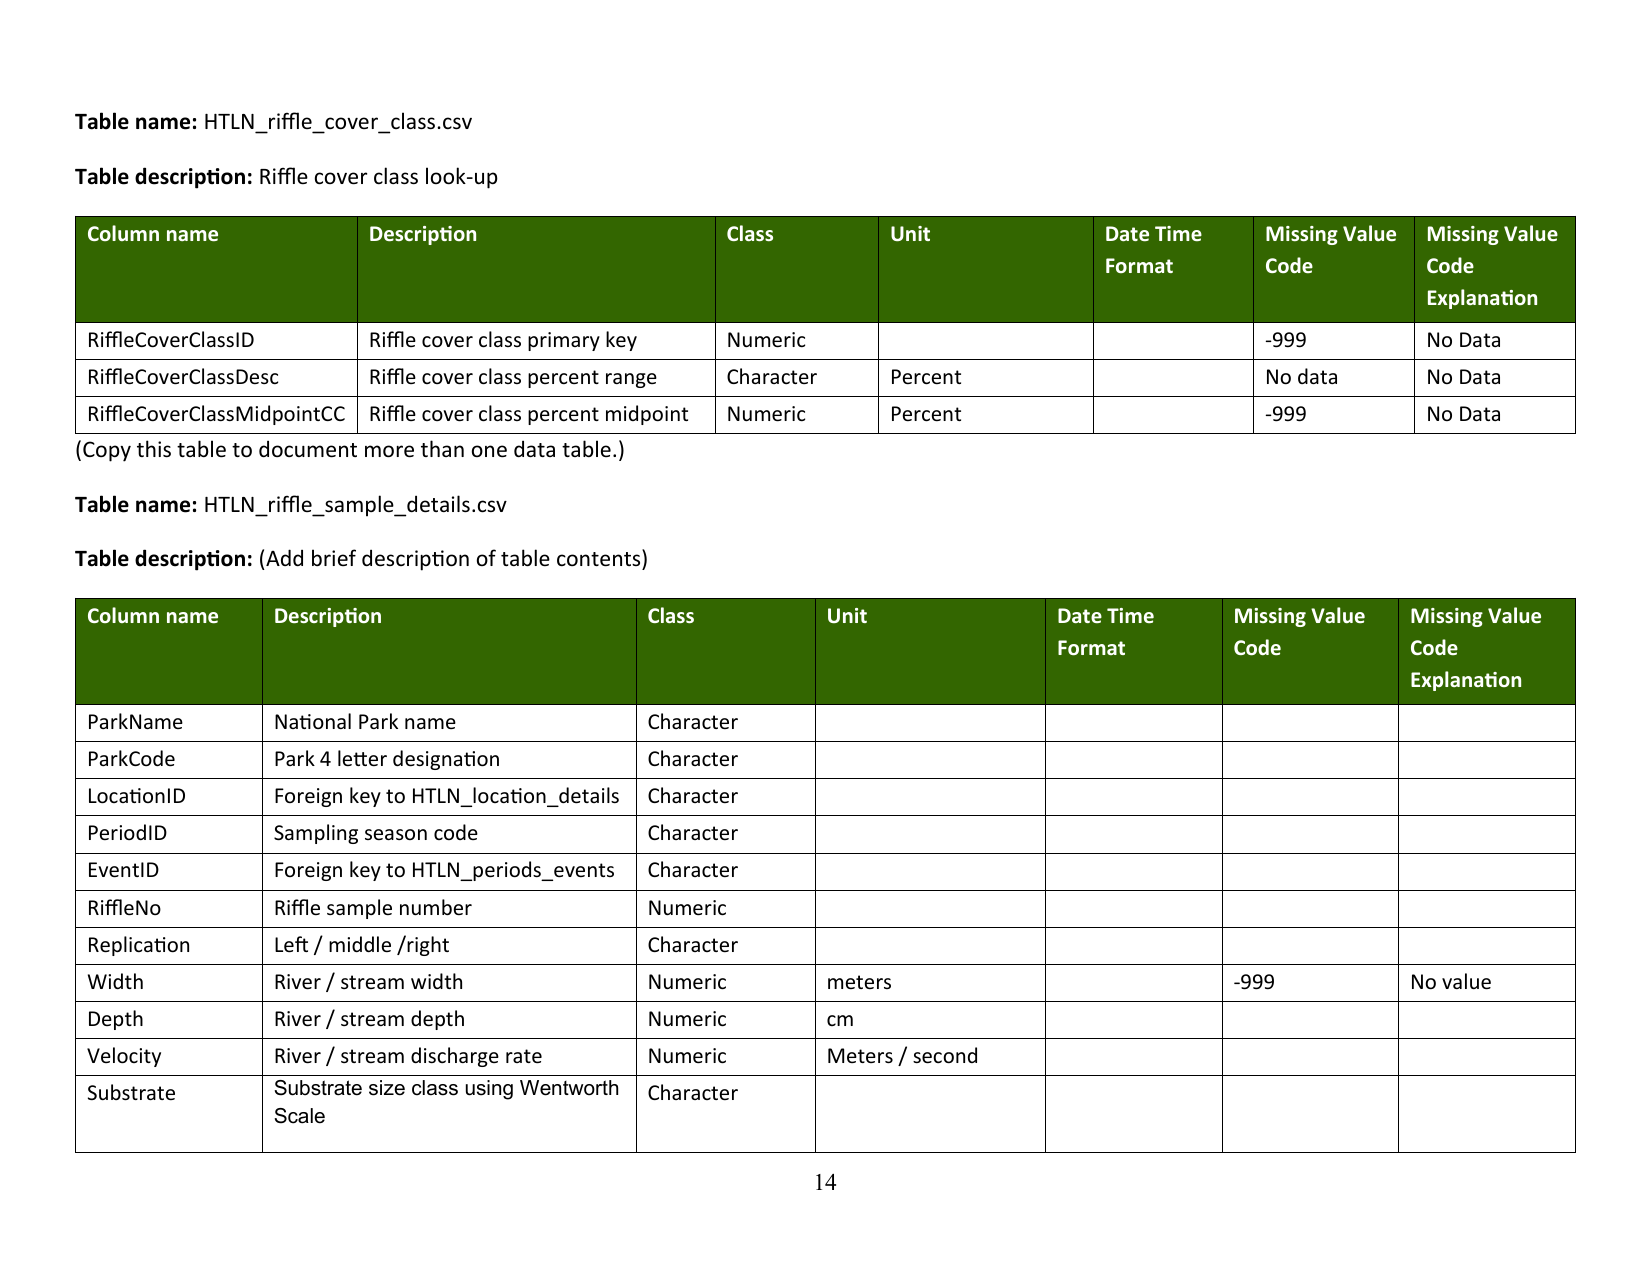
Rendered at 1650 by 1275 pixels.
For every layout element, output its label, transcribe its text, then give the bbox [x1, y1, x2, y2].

table_cell Foreign key to HTLN_location_details [263, 779, 636, 815]
table_header Missing Value Code Explanation [1399, 599, 1575, 704]
table_cell [1223, 816, 1398, 852]
text Table name: HTLN_riffle_sample_details.csv [75, 489, 1575, 518]
table_cell [816, 1076, 1045, 1152]
table_header Description [263, 599, 636, 704]
table_cell Numeric [637, 965, 815, 1001]
table_cell Numeric [637, 1002, 815, 1038]
table_cell Numeric [716, 323, 878, 359]
table_header Missing Value Code [1254, 217, 1414, 322]
table_cell [1046, 705, 1222, 741]
table_cell [1046, 779, 1222, 815]
table_cell Character [637, 742, 815, 778]
table_cell Depth [76, 1002, 262, 1038]
table_cell EventID [76, 854, 262, 889]
table_header Column name [76, 217, 357, 322]
table_cell cm [816, 1002, 1045, 1038]
table_cell Riffle sample number [263, 891, 636, 927]
table_cell No Data [1415, 360, 1575, 396]
table_cell [1399, 1039, 1575, 1075]
table_cell No value [1399, 965, 1575, 1001]
table_cell [1223, 1076, 1398, 1152]
table_cell [1094, 323, 1253, 359]
table_header Missing Value Code Explanation [1415, 217, 1575, 322]
table_cell Sampling season code [263, 816, 636, 852]
text Table description: (Add brief description of table contents) [75, 543, 1575, 572]
text Table name: HTLN_riffle_cover_class.csv [75, 107, 1575, 136]
table_cell Left / middle /right [263, 928, 636, 964]
table_header Date Time Format [1094, 217, 1253, 322]
table_cell RiffleNo [76, 891, 262, 927]
table_cell PeriodID [76, 816, 262, 852]
table_cell [1094, 360, 1253, 396]
table_cell Character [637, 779, 815, 815]
table_header Class [716, 217, 878, 322]
table_cell [816, 705, 1045, 741]
table_header Date Time Format [1046, 599, 1222, 704]
table_cell [1046, 928, 1222, 964]
table_cell [1046, 1002, 1222, 1038]
table_cell [1399, 928, 1575, 964]
table_cell [1399, 816, 1575, 852]
table_cell No Data [1415, 397, 1575, 433]
table_cell [1399, 1076, 1575, 1152]
table_header Unit [879, 217, 1093, 322]
table_cell [879, 323, 1093, 359]
table_cell Foreign key to HTLN_periods_events [263, 854, 636, 889]
table_cell [1399, 1002, 1575, 1038]
table_cell Width [76, 965, 262, 1001]
table_cell Character [637, 1076, 815, 1152]
table_cell [1223, 854, 1398, 889]
table_cell Park 4 letter designation [263, 742, 636, 778]
table_cell [816, 742, 1045, 778]
table_cell Numeric [716, 397, 878, 433]
table_cell River / stream width [263, 965, 636, 1001]
table_cell [1046, 816, 1222, 852]
table_header Class [637, 599, 815, 704]
table_cell [1046, 1076, 1222, 1152]
table_cell [1399, 742, 1575, 778]
table_cell Substrate size class using Wentworth Scale [263, 1076, 636, 1152]
text Table description: Riffle cover class look-up [75, 161, 1575, 190]
table_cell [1223, 891, 1398, 927]
table_cell Percent [879, 397, 1093, 433]
table_cell [816, 854, 1045, 889]
table_cell National Park name [263, 705, 636, 741]
table_cell [816, 816, 1045, 852]
text (Copy this table to document more than one data table.) [75, 434, 1575, 463]
table_cell River / stream depth [263, 1002, 636, 1038]
table_cell [1223, 1039, 1398, 1075]
table_cell ParkCode [76, 742, 262, 778]
table_cell [1223, 705, 1398, 741]
table_header Column name [76, 599, 262, 704]
table_cell RiffleCoverClassMidpointCC [76, 397, 357, 433]
table_cell [816, 891, 1045, 927]
table_cell Numeric [637, 1039, 815, 1075]
table_cell Character [637, 928, 815, 964]
table_cell RiffleCoverClassDesc [76, 360, 357, 396]
table_cell Percent [879, 360, 1093, 396]
table_cell [1223, 742, 1398, 778]
table_cell No data [1254, 360, 1414, 396]
table_cell -999 [1254, 397, 1414, 433]
table_cell Velocity [76, 1039, 262, 1075]
table_cell Character [637, 854, 815, 889]
table_cell -999 [1223, 965, 1398, 1001]
table_cell Riffle cover class percent midpoint [358, 397, 715, 433]
table_header Unit [816, 599, 1045, 704]
table_cell RiffleCoverClassID [76, 323, 357, 359]
table_cell [1046, 742, 1222, 778]
table_header Missing Value Code [1223, 599, 1398, 704]
table_cell [1046, 854, 1222, 889]
table_cell meters [816, 965, 1045, 1001]
table_cell Replication [76, 928, 262, 964]
table_cell [1399, 854, 1575, 889]
table_cell ParkName [76, 705, 262, 741]
table_cell [816, 779, 1045, 815]
table_cell Riffle cover class percent range [358, 360, 715, 396]
table_cell [1046, 1039, 1222, 1075]
table_cell Riffle cover class primary key [358, 323, 715, 359]
table_cell [816, 928, 1045, 964]
table_cell [1223, 1002, 1398, 1038]
table_cell No Data [1415, 323, 1575, 359]
table_cell Meters / second [816, 1039, 1045, 1075]
table_cell [1399, 891, 1575, 927]
table_cell [1046, 965, 1222, 1001]
table_cell Substrate [76, 1076, 262, 1152]
table_cell [1223, 928, 1398, 964]
table_cell Character [637, 816, 815, 852]
table_cell [1399, 705, 1575, 741]
table_cell Character [637, 705, 815, 741]
table_cell [1223, 779, 1398, 815]
table_header Description [358, 217, 715, 322]
table_cell LocationID [76, 779, 262, 815]
table_cell River / stream discharge rate [263, 1039, 636, 1075]
table_cell Numeric [637, 891, 815, 927]
table_cell [1399, 779, 1575, 815]
table_cell [1046, 891, 1222, 927]
table_cell -999 [1254, 323, 1414, 359]
table_cell Character [716, 360, 878, 396]
table_cell [1094, 397, 1253, 433]
